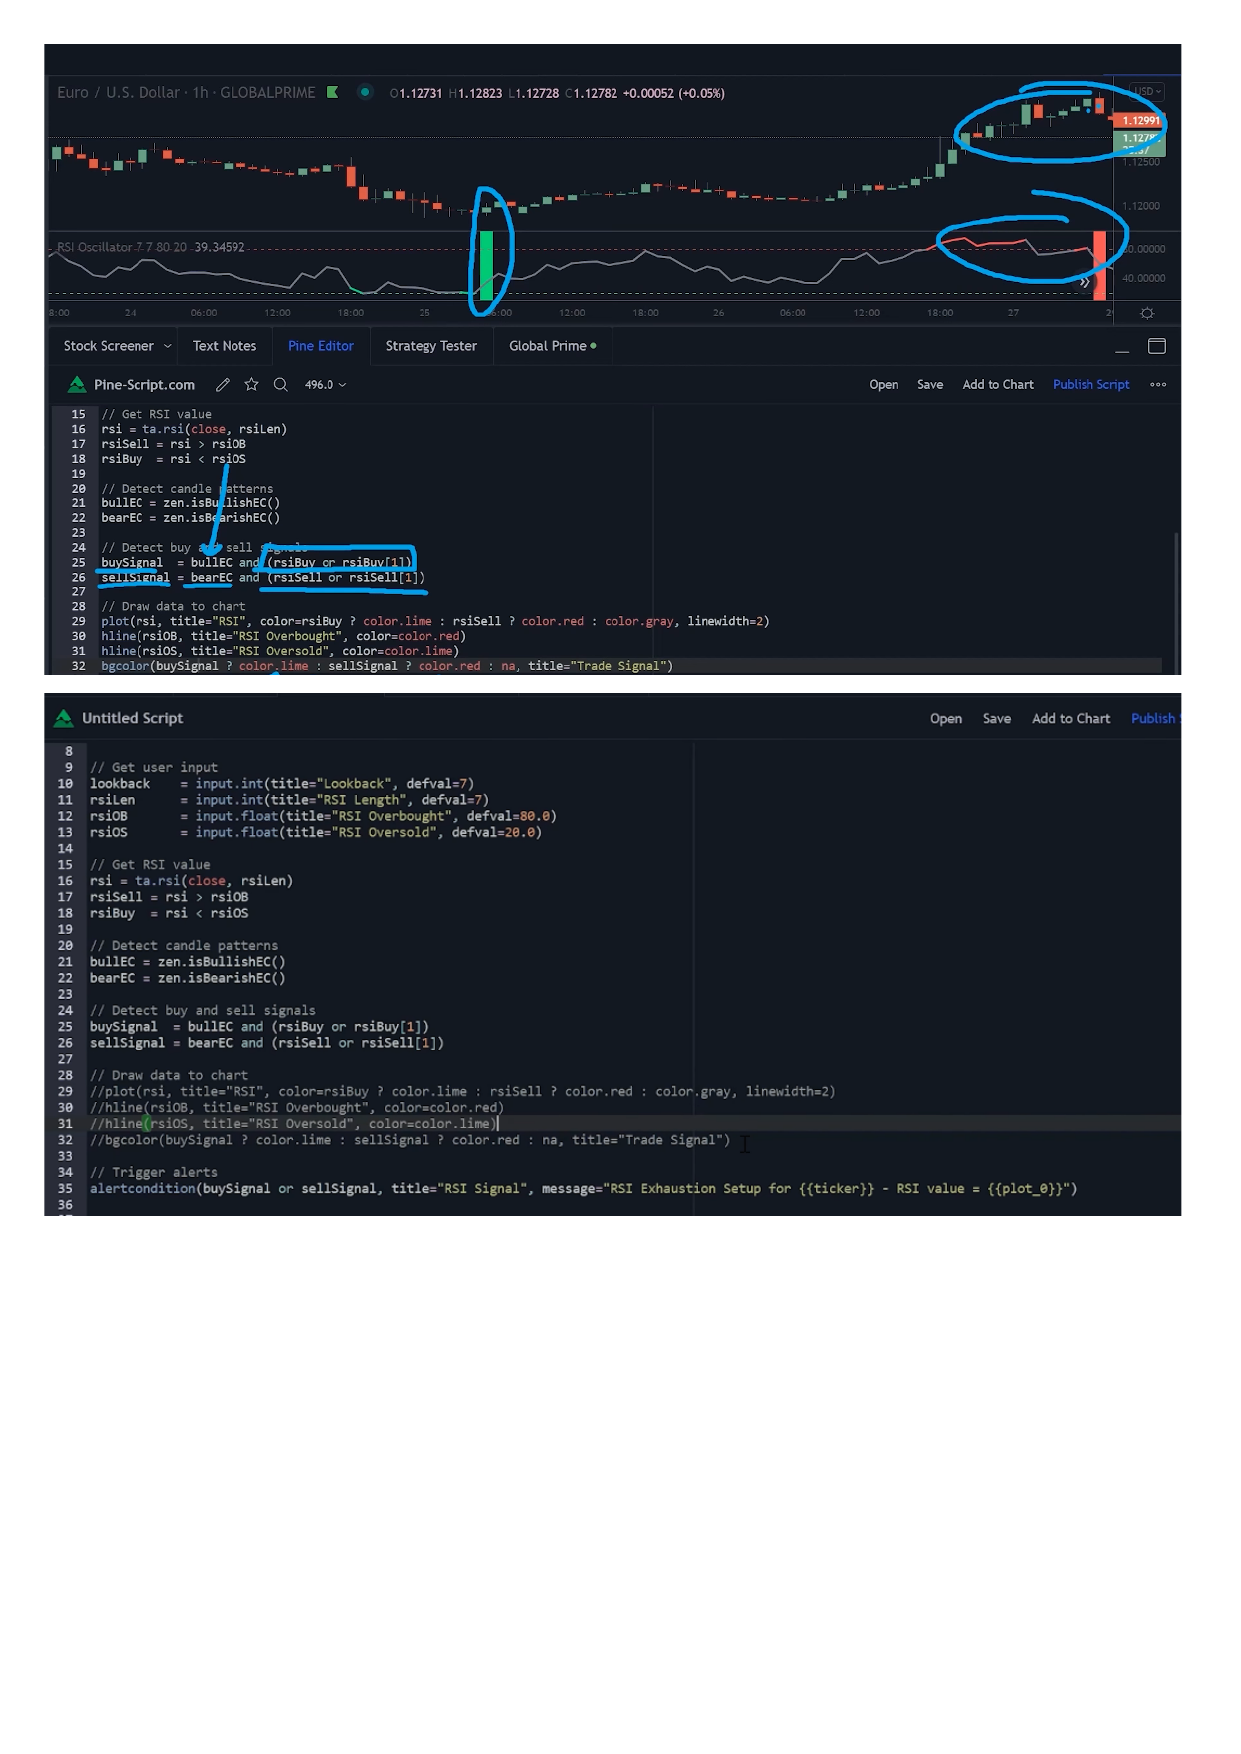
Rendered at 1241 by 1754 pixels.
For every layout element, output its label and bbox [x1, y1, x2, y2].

picture [44, 693, 1182, 1216]
picture [44, 44, 1182, 675]
